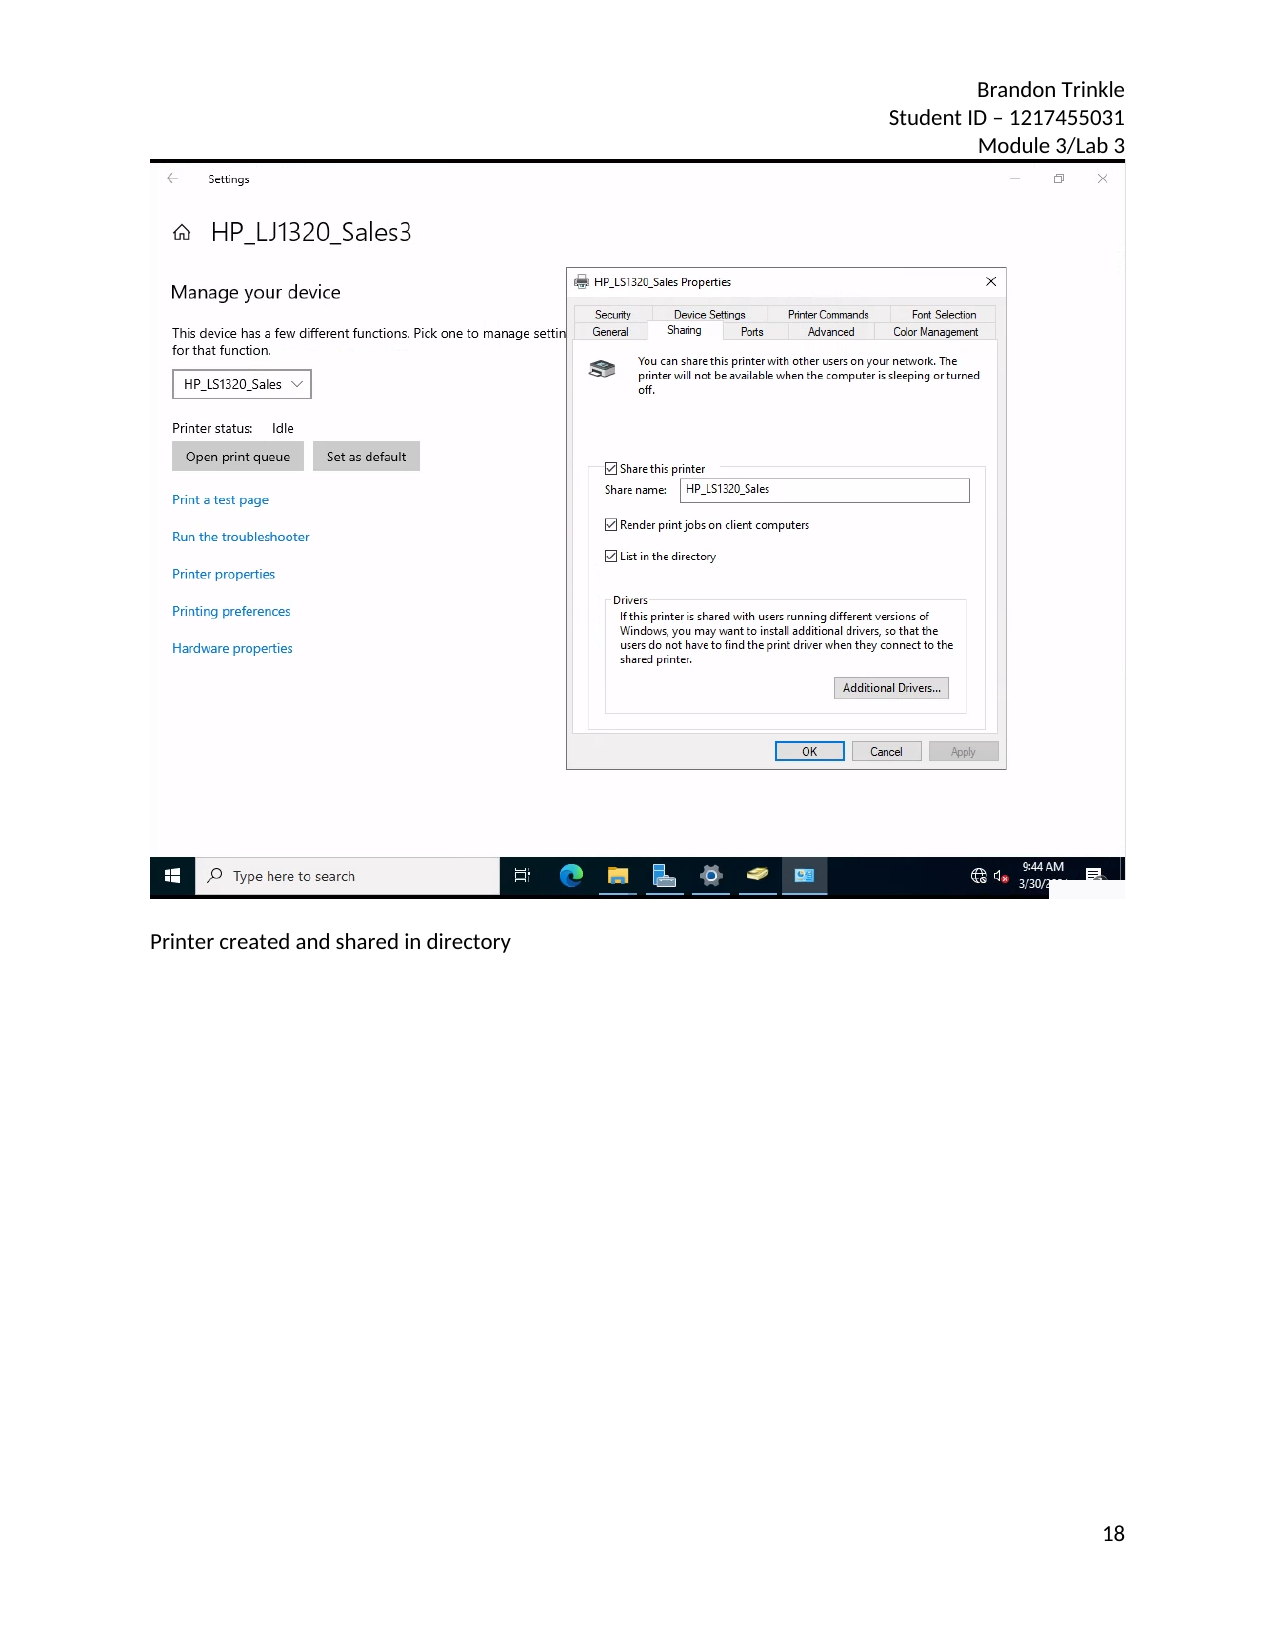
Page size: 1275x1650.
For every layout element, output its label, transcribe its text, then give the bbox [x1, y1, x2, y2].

text Printer created and shared in directory [150, 899, 1125, 955]
picture [150, 159, 1125, 899]
